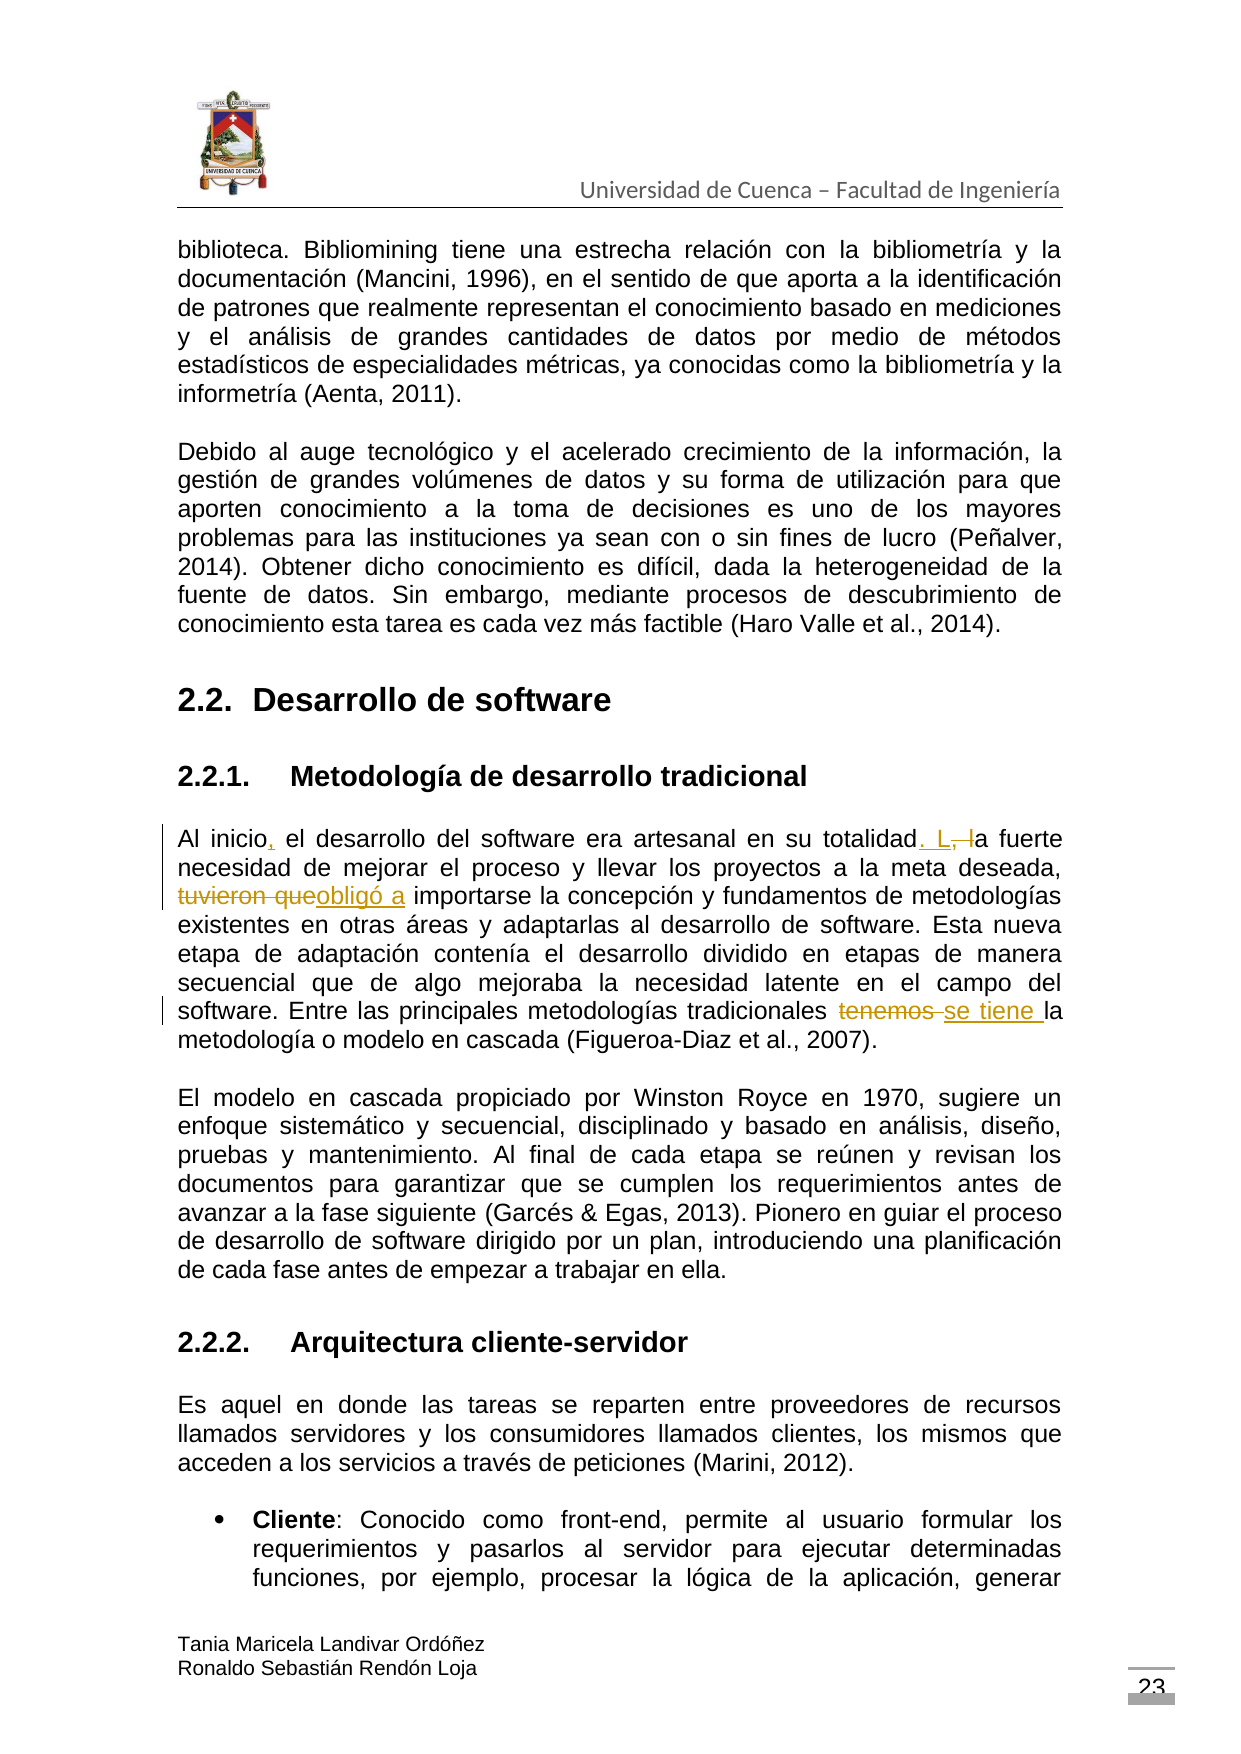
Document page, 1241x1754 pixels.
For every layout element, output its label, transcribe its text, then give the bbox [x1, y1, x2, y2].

subtitle Arquitectura cliente-servidor [177, 1325, 1063, 1359]
text Al inicio el desarrollo del software era artesanal en su totalidada fuerte necesidad de mejorar el proceso y llevar los proyectos a la meta deseada, importarse la concepción y fundamentos de metodologías existentes en otras áreas y adaptarlas al desarrollo de software. Esta nueva etapa de adaptación contenía el desarrollo dividido en etapas de manera secuencial que de algo mejoraba la necesidad latente en el campo del software. Entre las principales metodologías tradicionales la metodología o modelo en cascada (Figueroa-Diaz et al., 2007). [177, 824, 1063, 1054]
text Debido al auge tecnológico y el acelerado crecimiento de la información, la gestión de grandes volúmenes de datos y su forma de utilización para que aporten conocimiento a la toma de decisiones es uno de los mayores problemas para las instituciones ya sean con o sin fines de lucro (Peñalver, 2014). Obtener dicho conocimiento es difícil, dada la heterogeneidad de la fuente de datos. Sin embargo, mediante procesos de descubrimiento de conocimiento esta tarea es cada vez más factible (Haro Valle et al., 2014). [177, 437, 1063, 638]
text Es aquel en donde las tareas se reparten entre proveedores de recursos llamados servidores y los consumidores llamados clientes, los mismos que acceden a los servicios a través de peticiones (Marini, 2012). [177, 1390, 1063, 1477]
subtitle Desarrollo de software [177, 679, 1063, 718]
picture [177, 86, 290, 199]
text El modelo en cascada propiciado por Winston Royce en 1970, sugiere un enfoque sistemático y secuencial, disciplinado y basado en análisis, diseño, pruebas y mantenimiento. Al final de cada etapa se reúnen y revisan los documentos para garantizar que se cumplen los requerimientos antes de avanzar a la fase siguiente (Garcés & Egas, 2013). Pionero en guiar el proceso de desarrollo de software dirigido por un plan, introduciendo una planificación de cada fase antes de empezar a trabajar en ella. [177, 1083, 1063, 1284]
subtitle Metodología de desarrollo tradicional [177, 758, 1063, 792]
